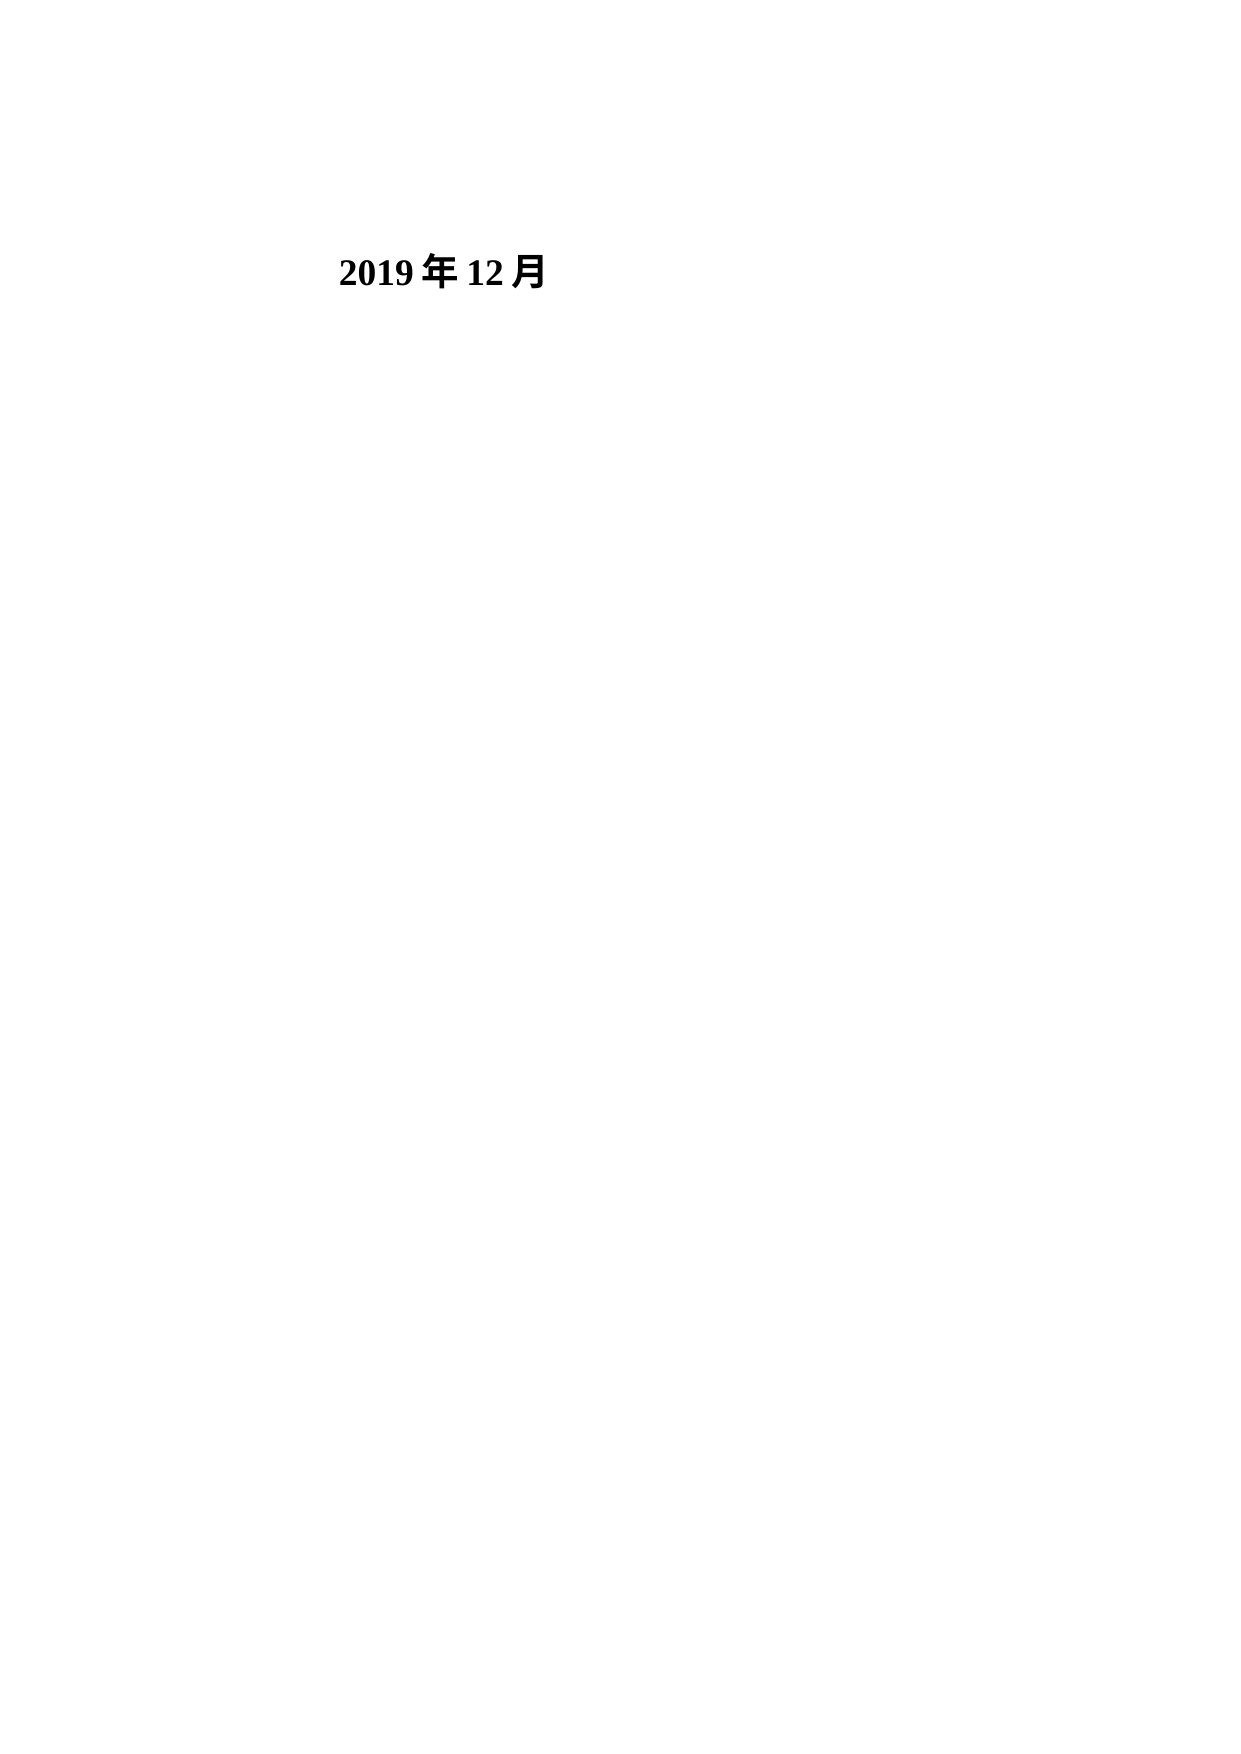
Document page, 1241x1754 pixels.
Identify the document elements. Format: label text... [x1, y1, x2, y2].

text 2019年12月 [179, 242, 1061, 297]
